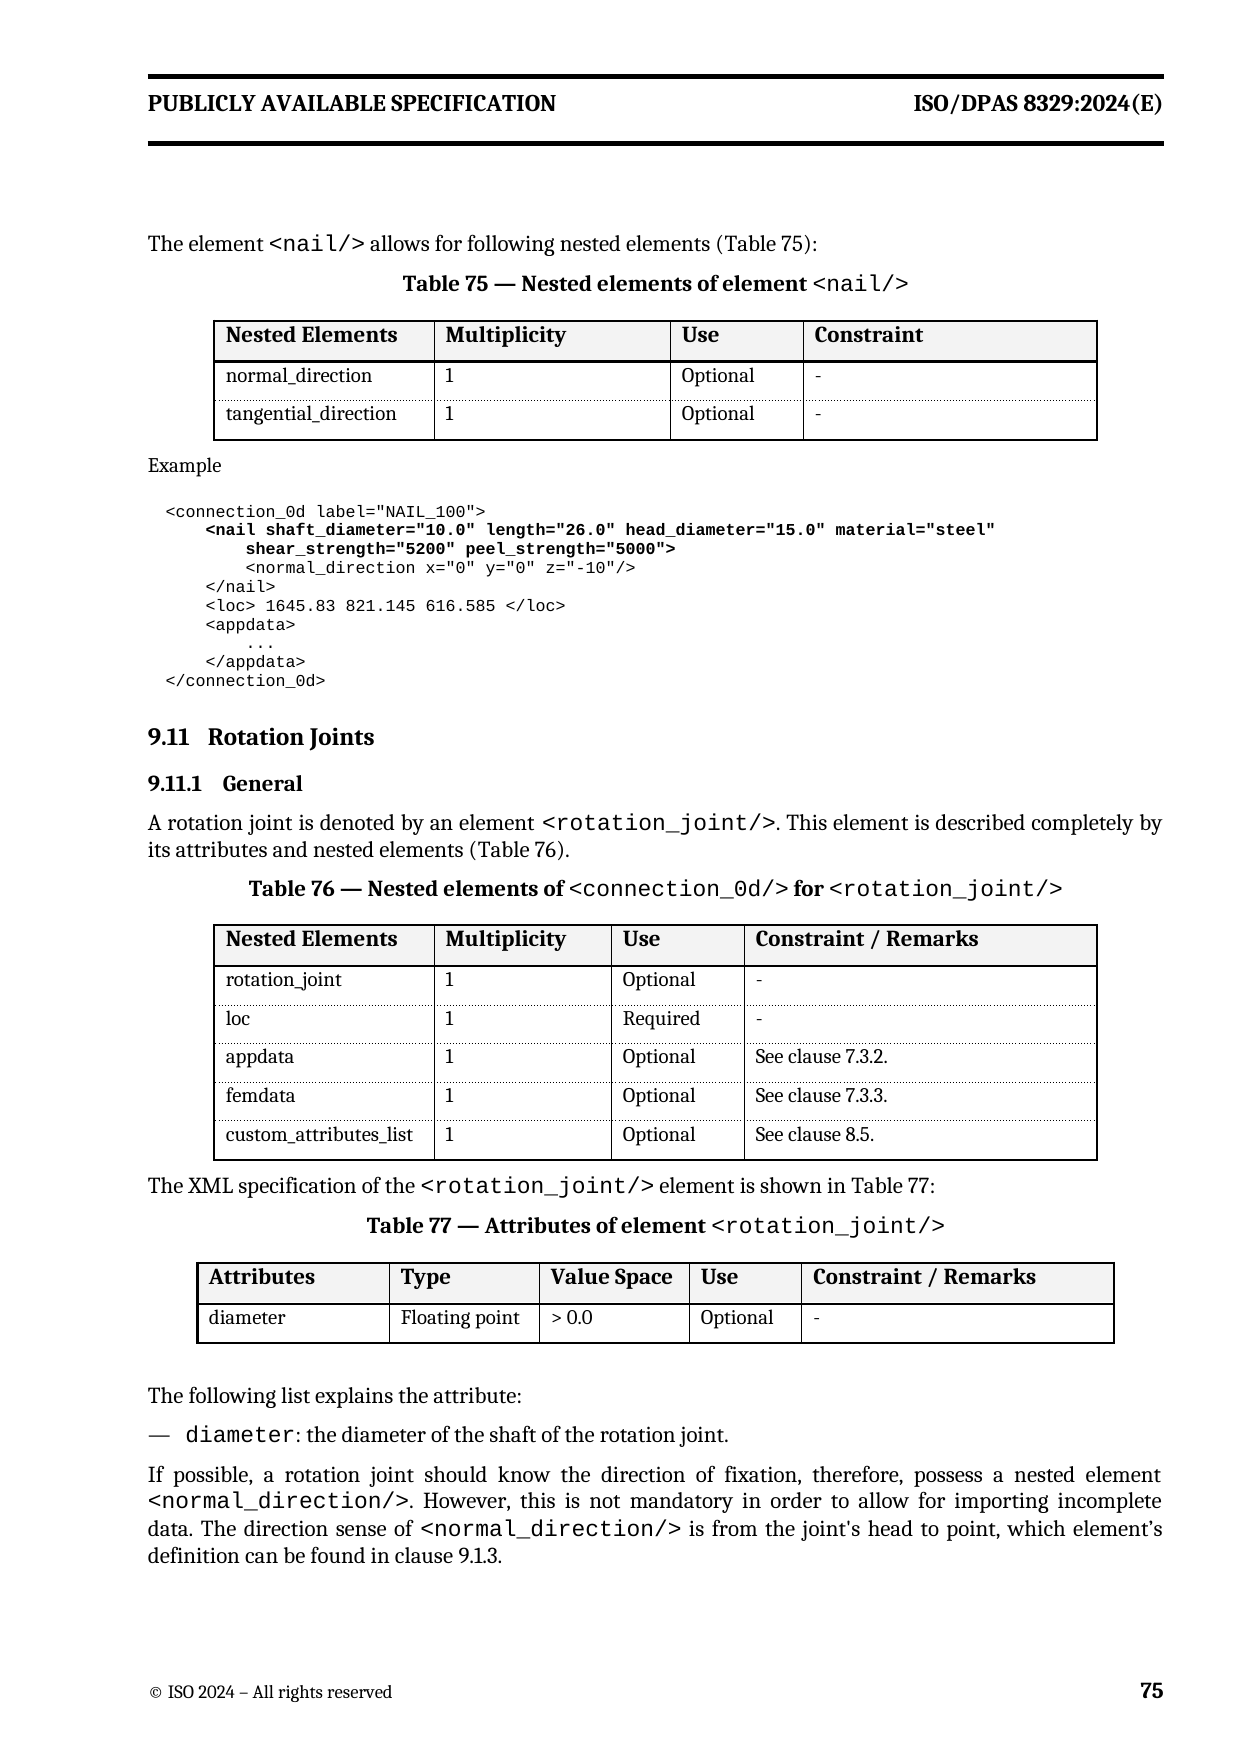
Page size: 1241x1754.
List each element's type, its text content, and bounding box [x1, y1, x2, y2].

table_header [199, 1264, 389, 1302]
text The XML specification of the <rotation_joint/> element is shown in Table 77: [148, 1173, 1163, 1201]
list diameter: the diameter of the shaft of the rotation joint. [148, 1422, 1163, 1449]
text Table 76 — Nested elements of <connection_0d/> for <rotation_joint/> [148, 876, 1163, 903]
text Table 75 — Nested elements of element <nail/> [148, 271, 1163, 299]
text <loc> 1645.83 821.145 616.585 </loc> [165, 597, 1146, 616]
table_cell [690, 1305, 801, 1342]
text The element <nail/> allows for following nested elements (Table 75): [148, 231, 1163, 259]
text <nail shaft_diameter="10.0" length="26.0" head_diameter="15.0" material="steel" shear_strength="5200" peel_strength="5000"> [165, 522, 1146, 560]
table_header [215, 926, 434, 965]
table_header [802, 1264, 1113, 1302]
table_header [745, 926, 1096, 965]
subtitle General [148, 770, 1163, 797]
text Table 77 — Attributes of element <rotation_joint/> [148, 1213, 1163, 1241]
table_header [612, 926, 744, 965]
text <normal_direction x="0" y="0" z="-10"/> [165, 560, 1146, 578]
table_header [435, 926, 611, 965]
subtitle Rotation Joints [148, 723, 1163, 752]
text A rotation joint is denoted by an element <rotation_joint/>. This element is described completely by its attributes and nested elements (Table 76). [148, 809, 1163, 863]
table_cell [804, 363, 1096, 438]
text The following list explains the attribute: [148, 1383, 1163, 1409]
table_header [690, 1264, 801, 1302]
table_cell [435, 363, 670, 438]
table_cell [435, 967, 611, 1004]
text If possible, a rotation joint should know the direction of fixation, therefore, possess a nested element <normal_direction/>. However, this is not mandatory in order to allow for importing incomplete data. The direction sense of <normal_direction/> is from the joint's head to point, which element’s definition can be found in clause 9.1.3. [148, 1462, 1163, 1569]
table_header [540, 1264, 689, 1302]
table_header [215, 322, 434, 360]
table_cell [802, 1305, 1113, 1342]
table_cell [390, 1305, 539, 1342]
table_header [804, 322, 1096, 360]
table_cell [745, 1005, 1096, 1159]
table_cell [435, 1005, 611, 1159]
text <appdata> [165, 616, 1146, 635]
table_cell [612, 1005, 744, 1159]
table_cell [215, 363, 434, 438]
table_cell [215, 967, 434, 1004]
text </appdata> [165, 654, 1146, 673]
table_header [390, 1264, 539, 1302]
text <connection_0d label="NAIL_100"> [165, 503, 1146, 522]
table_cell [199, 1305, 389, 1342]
text Example [148, 453, 1163, 478]
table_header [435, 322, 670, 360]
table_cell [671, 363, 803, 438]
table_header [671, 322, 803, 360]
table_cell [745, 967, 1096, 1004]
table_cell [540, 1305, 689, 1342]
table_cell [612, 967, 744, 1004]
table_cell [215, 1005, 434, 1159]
text </connection_0d> [165, 673, 1146, 692]
text ... [165, 635, 1146, 654]
text </nail> [165, 578, 1146, 597]
